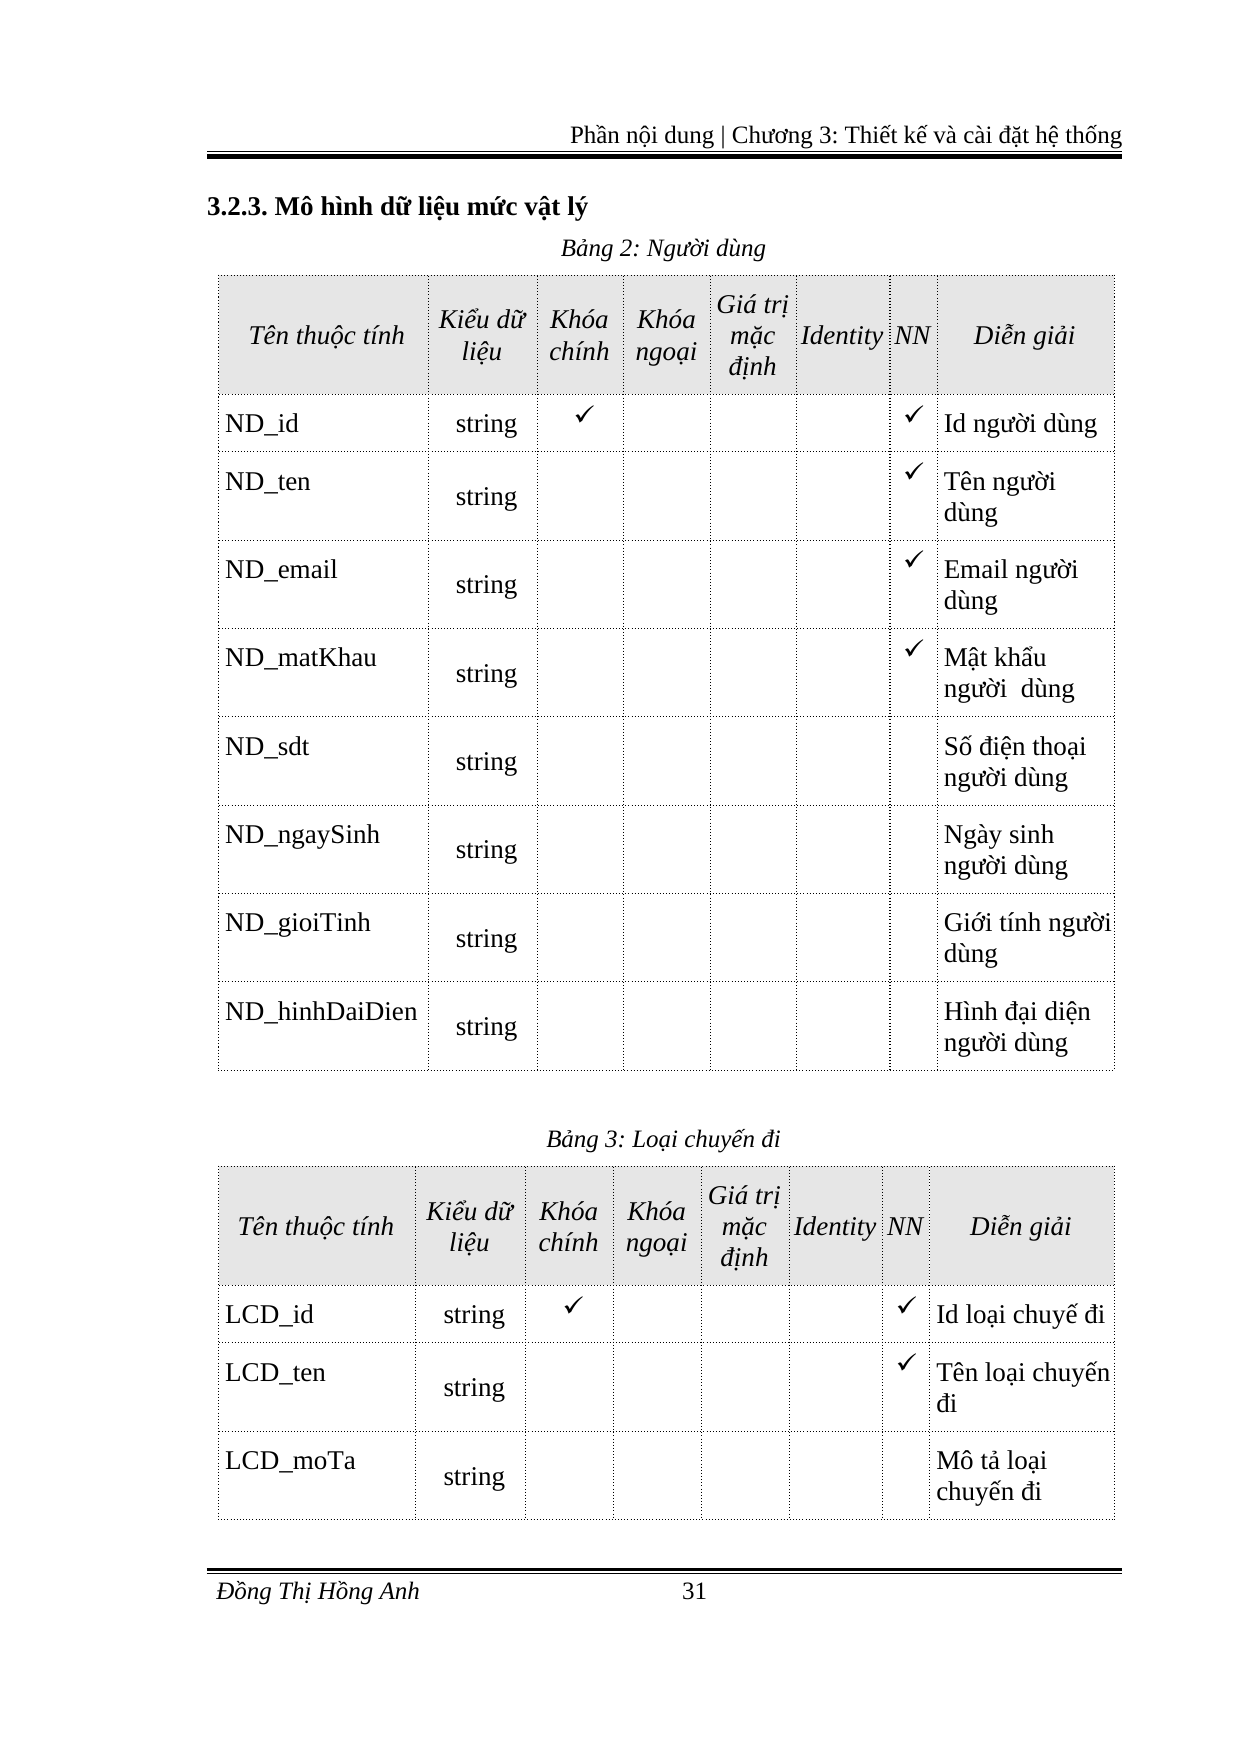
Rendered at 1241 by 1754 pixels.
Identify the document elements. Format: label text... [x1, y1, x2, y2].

table_cell [711, 893, 796, 981]
table_cell ND_gioiTinh [219, 893, 429, 981]
table_cell [537, 981, 624, 1069]
table_header Identity [796, 275, 890, 394]
table_cell [537, 394, 624, 451]
table_cell [789, 1285, 883, 1342]
table_cell [614, 1285, 702, 1342]
table_cell Mô tả loại chuyến đi [930, 1431, 1114, 1519]
table_cell string [429, 716, 537, 804]
table_cell [890, 716, 937, 804]
table_cell [796, 451, 890, 539]
table_header Khóa ngoại [624, 275, 711, 394]
table_cell Tên người dùng [937, 451, 1114, 539]
table_cell ND_id [219, 394, 429, 451]
table_cell [624, 451, 711, 539]
table_cell [702, 1431, 789, 1519]
table_header Khóa chính [537, 275, 624, 394]
table_cell [796, 893, 890, 981]
table_cell [711, 716, 796, 804]
table_cell [890, 394, 937, 451]
table_cell [890, 451, 937, 539]
table_cell [537, 716, 624, 804]
table_cell [526, 1285, 614, 1342]
table_cell [796, 981, 890, 1069]
table_cell string [415, 1431, 526, 1519]
table_header Tên thuộc tính [219, 1166, 415, 1285]
text 3.2.3. Mô hình dữ liệu mức vật lý [207, 190, 1122, 221]
text Bảng 2: Người dùng [207, 233, 1122, 262]
table_cell [614, 1431, 702, 1519]
table_cell LCD_id [219, 1285, 415, 1342]
table_header Khóa ngoại [614, 1166, 702, 1285]
table_cell [526, 1431, 614, 1519]
table_cell [526, 1342, 614, 1431]
table_header Kiểu dữ liệu [415, 1166, 526, 1285]
table_cell [711, 540, 796, 628]
table_cell string [415, 1342, 526, 1431]
table_cell ND_matKhau [219, 628, 429, 716]
table_cell Email người dùng [937, 540, 1114, 628]
table_cell [789, 1431, 883, 1519]
table_cell [614, 1342, 702, 1431]
table_header Diễn giải [930, 1166, 1114, 1285]
table_cell Tên loại chuyến đi [930, 1342, 1114, 1431]
table_cell [537, 893, 624, 981]
table_cell ND_ngaySinh [219, 805, 429, 893]
table_cell [890, 628, 937, 716]
table_cell ND_hinhDaiDien [219, 981, 429, 1069]
table_cell [796, 628, 890, 716]
table_cell [624, 394, 711, 451]
table_cell ND_sdt [219, 716, 429, 804]
table_cell [624, 540, 711, 628]
table_header Khóa chính [526, 1166, 614, 1285]
table_cell [624, 981, 711, 1069]
table_cell string [429, 981, 537, 1069]
table_header NN [890, 275, 937, 394]
table_cell string [429, 805, 537, 893]
table_cell string [429, 628, 537, 716]
table_header Tên thuộc tính [219, 275, 429, 394]
table_cell [796, 540, 890, 628]
table_cell [883, 1342, 929, 1431]
table_cell [890, 893, 937, 981]
table_cell [883, 1285, 929, 1342]
table_header NN [883, 1166, 929, 1285]
table_cell [702, 1342, 789, 1431]
table_cell [537, 805, 624, 893]
table_header Diễn giải [937, 275, 1114, 394]
table_header Kiểu dữ liệu [429, 275, 537, 394]
table_cell [624, 893, 711, 981]
table_cell [711, 805, 796, 893]
table_cell [789, 1342, 883, 1431]
table_cell [890, 540, 937, 628]
table_cell string [429, 451, 537, 539]
table_cell Số điện thoại người dùng [937, 716, 1114, 804]
table_cell string [415, 1285, 526, 1342]
table_cell [890, 805, 937, 893]
table_cell [711, 451, 796, 539]
table_cell Ngày sinh người dùng [937, 805, 1114, 893]
table_cell [537, 451, 624, 539]
table_cell Mật khẩu người dùng [937, 628, 1114, 716]
table_cell [796, 805, 890, 893]
table_cell [883, 1431, 929, 1519]
text Bảng 3: Loại chuyến đi [207, 1124, 1122, 1153]
table_cell Hình đại diện người dùng [937, 981, 1114, 1069]
table_header Identity [789, 1166, 883, 1285]
table_cell Giới tính người dùng [937, 893, 1114, 981]
table_cell LCD_moTa [219, 1431, 415, 1519]
table_cell [711, 394, 796, 451]
table_cell string [429, 394, 537, 451]
table_header Giá trị mặc định [702, 1166, 789, 1285]
table_cell [537, 540, 624, 628]
table_cell [624, 628, 711, 716]
table_cell [711, 981, 796, 1069]
table_cell Id loại chuyế đi [930, 1285, 1114, 1342]
table_cell [711, 628, 796, 716]
table_cell ND_ten [219, 451, 429, 539]
table_cell string [429, 893, 537, 981]
table_cell Id người dùng [937, 394, 1114, 451]
table_cell ND_email [219, 540, 429, 628]
table_cell [624, 805, 711, 893]
table_cell [624, 716, 711, 804]
table_cell [537, 628, 624, 716]
table_cell [890, 981, 937, 1069]
table_cell [796, 716, 890, 804]
table_cell [702, 1285, 789, 1342]
table_cell string [429, 540, 537, 628]
table_cell [796, 394, 890, 451]
table_header Giá trị mặc định [711, 275, 796, 394]
table_cell LCD_ten [219, 1342, 415, 1431]
